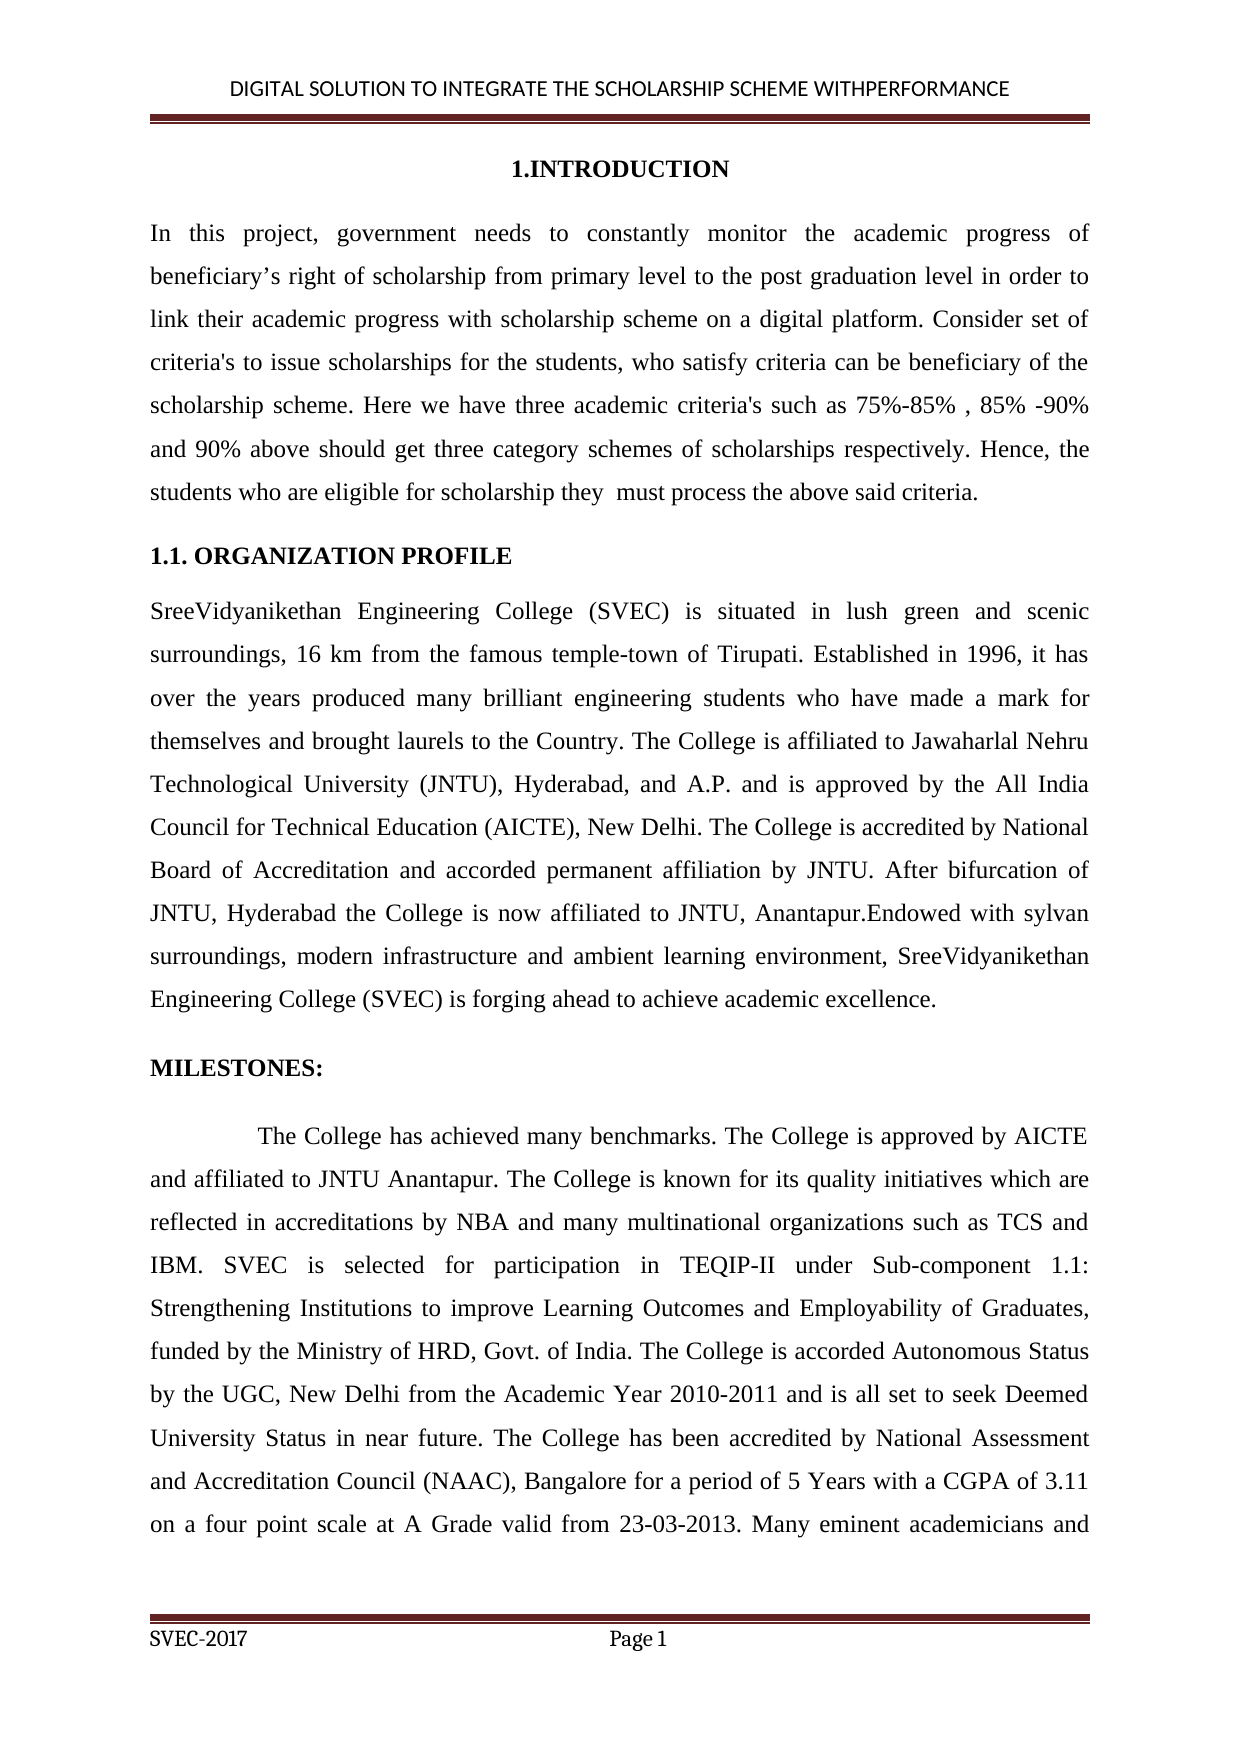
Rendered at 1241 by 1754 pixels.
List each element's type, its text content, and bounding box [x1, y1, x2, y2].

text 1.1. ORGANIZATION PROFILE [150, 541, 1090, 569]
subtitle SreeVidyanikethan Engineering College (SVEC) is situated in lush green and scenic surroundings, 16 km from the famous temple-town of Tirupati. Established in 1996, it has over the years produced many brilliant engineering students who have made a mark for themselves and brought laurels to the Country. The College is affiliated to Jawaharlal Nehru Technological University (JNTU), Hyderabad, and A.P. and is approved by the All India Council for Technical Education (AICTE), New Delhi. The College is accredited by National Board of Accreditation and accorded permanent affiliation by JNTU. After bifurcation of JNTU, Hyderabad the College is now affiliated to JNTU, Anantapur.Endowed with sylvan surroundings, modern infrastructure and ambient learning environment, SreeVidyanikethan Engineering College (SVEC) is forging ahead to achieve academic excellence. [150, 596, 1090, 1013]
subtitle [150, 1121, 1090, 1538]
subtitle MILESTONES: [150, 1053, 1090, 1081]
text In this project, government needs to constantly monitor the academic progress of beneficiary’s right of scholarship from primary level to the post graduation level in order to link their academic progress with scholarship scheme on a digital platform. Consider set of criteria's to issue scholarships for the students, who satisfy criteria can be beneficiary of the scholarship scheme. Here we have three academic criteria's such as 75%-85% , 85% -90% and 90% above should get three category schemes of scholarships respectively. Hence, the students who are eligible for scholarship they must process the above said criteria. [150, 218, 1090, 506]
text 1.INTRODUCTION [150, 154, 1090, 183]
